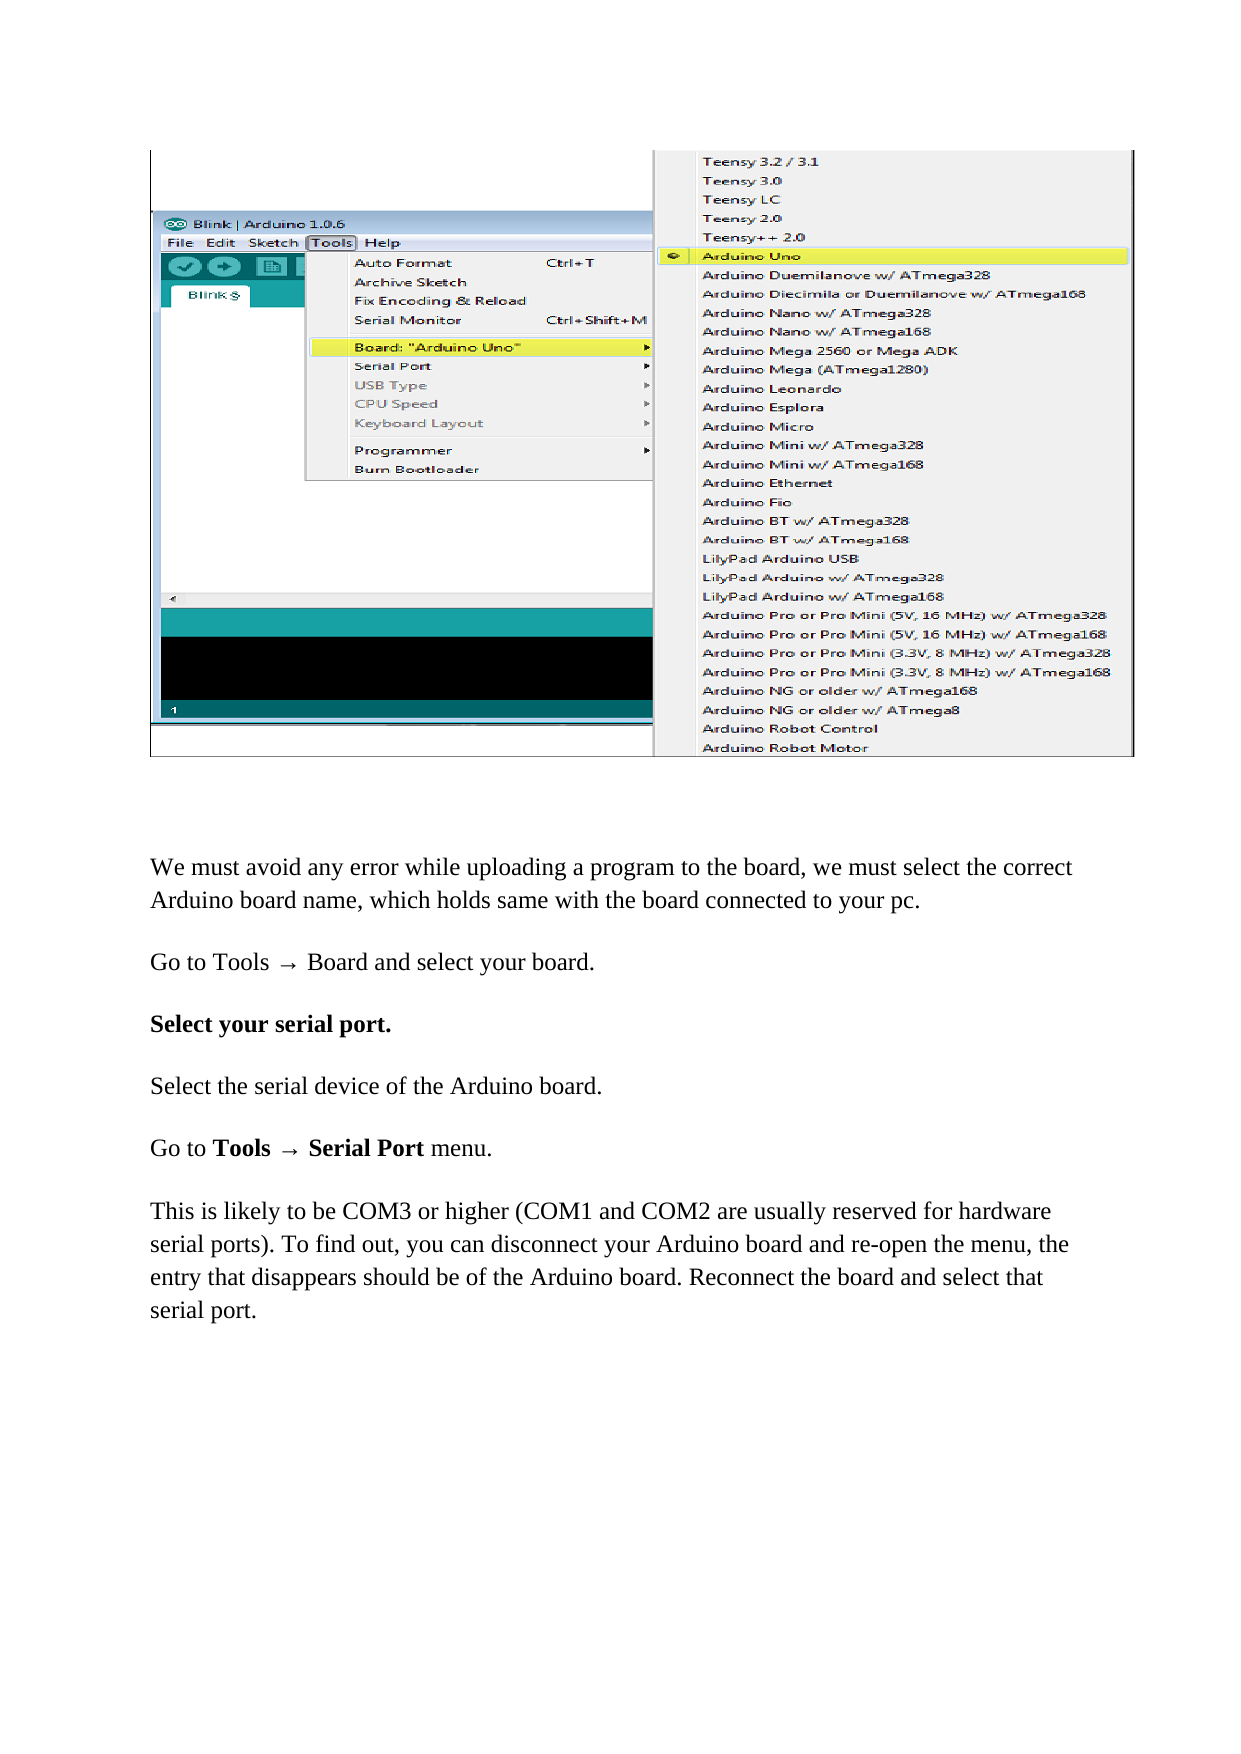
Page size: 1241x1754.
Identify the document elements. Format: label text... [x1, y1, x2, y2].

text Select the serial device of the Arduino board. [150, 1071, 1090, 1100]
text This is likely to be COM3 or higher (COM1 and COM2 are usually reserved for hardware serial ports). To find out, you can disconnect your Arduino board and re-open the menu, the entry that disappears should be of the Arduino board. Reconnect the board and select that serial port. [150, 1196, 1090, 1323]
text Go to Tools → Board and select your board. [150, 947, 1090, 976]
text We must avoid any error while uploading a program to the board, we must select the correct Arduino board name, which holds same with the board connected to your pc. [150, 852, 1090, 913]
picture [150, 150, 1135, 757]
text Select your serial port. [150, 1009, 1090, 1038]
text Go to Tools → Serial Port menu. [150, 1133, 1090, 1162]
